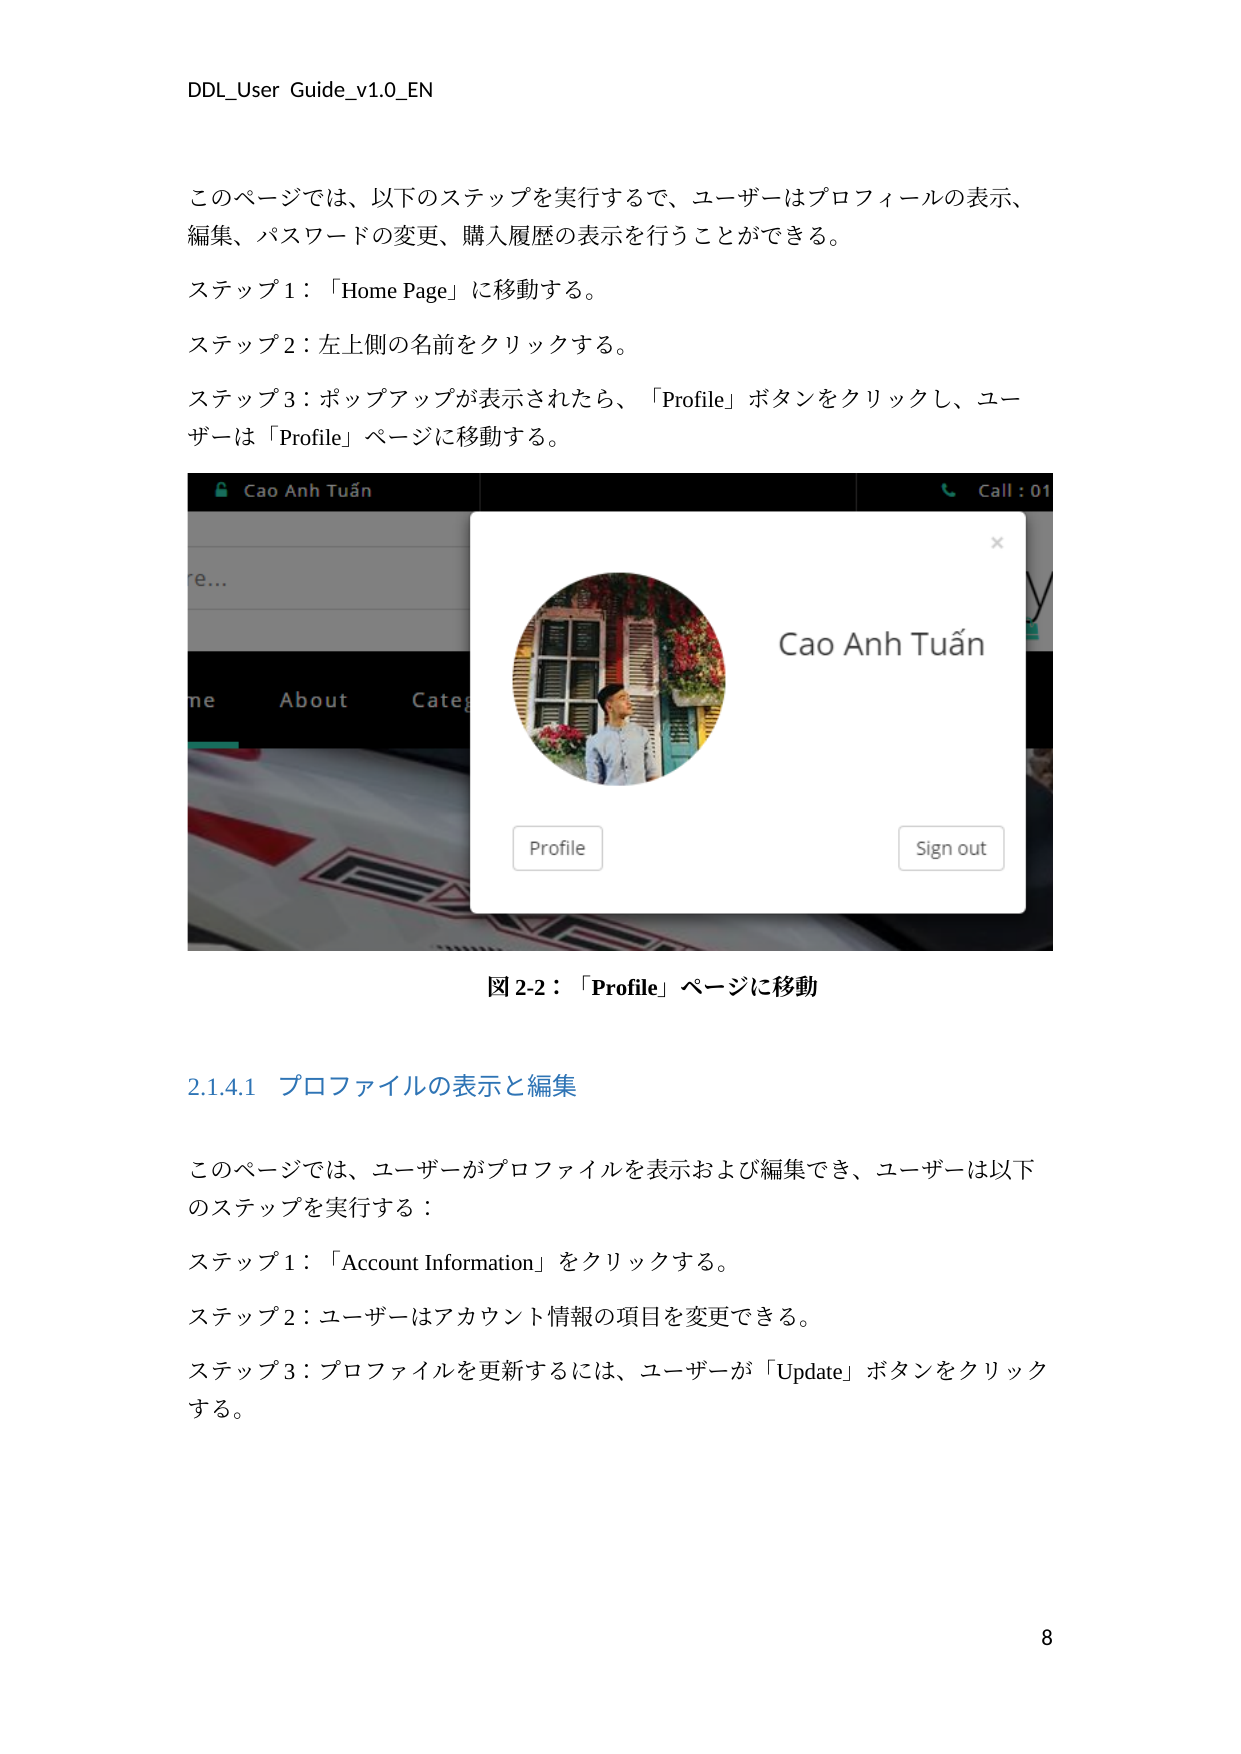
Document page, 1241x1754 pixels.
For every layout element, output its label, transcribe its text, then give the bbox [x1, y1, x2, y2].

list 図2-2：「Profile」ページに移動 [412, 969, 1053, 1002]
text ステップ2：ユーザーはアカウント情報の項目を変更できる。 [187, 1299, 1053, 1332]
text ステップ3：プロファイルを更新するには、ユーザーが「Update」ボタンをクリックする。 [187, 1353, 1053, 1424]
text ステップ3：ポップアップが表示されたら、「Profile」ボタンをクリックし、ユーザーは「Profile」ページに移動する。 [187, 381, 1053, 452]
subtitle プロファイルの表示と編集 [187, 1066, 1053, 1102]
text ステップ2：左上側の名前をクリックする。 [187, 327, 1053, 360]
text ステップ1：「Account Information」をクリックする。 [187, 1244, 1053, 1277]
text このページでは、ユーザーがプロファイルを表示および編集でき、ユーザーは以下のステップを実行する： [187, 1152, 1053, 1223]
text ステップ1：「Home Page」に移動する。 [187, 272, 1053, 305]
picture [187, 473, 1053, 951]
text このページでは、以下のステップを実行するで、ユーザーはプロフィールの表示、編集、パスワードの変更、購入履歴の表示を行うことができる。 [187, 180, 1053, 251]
